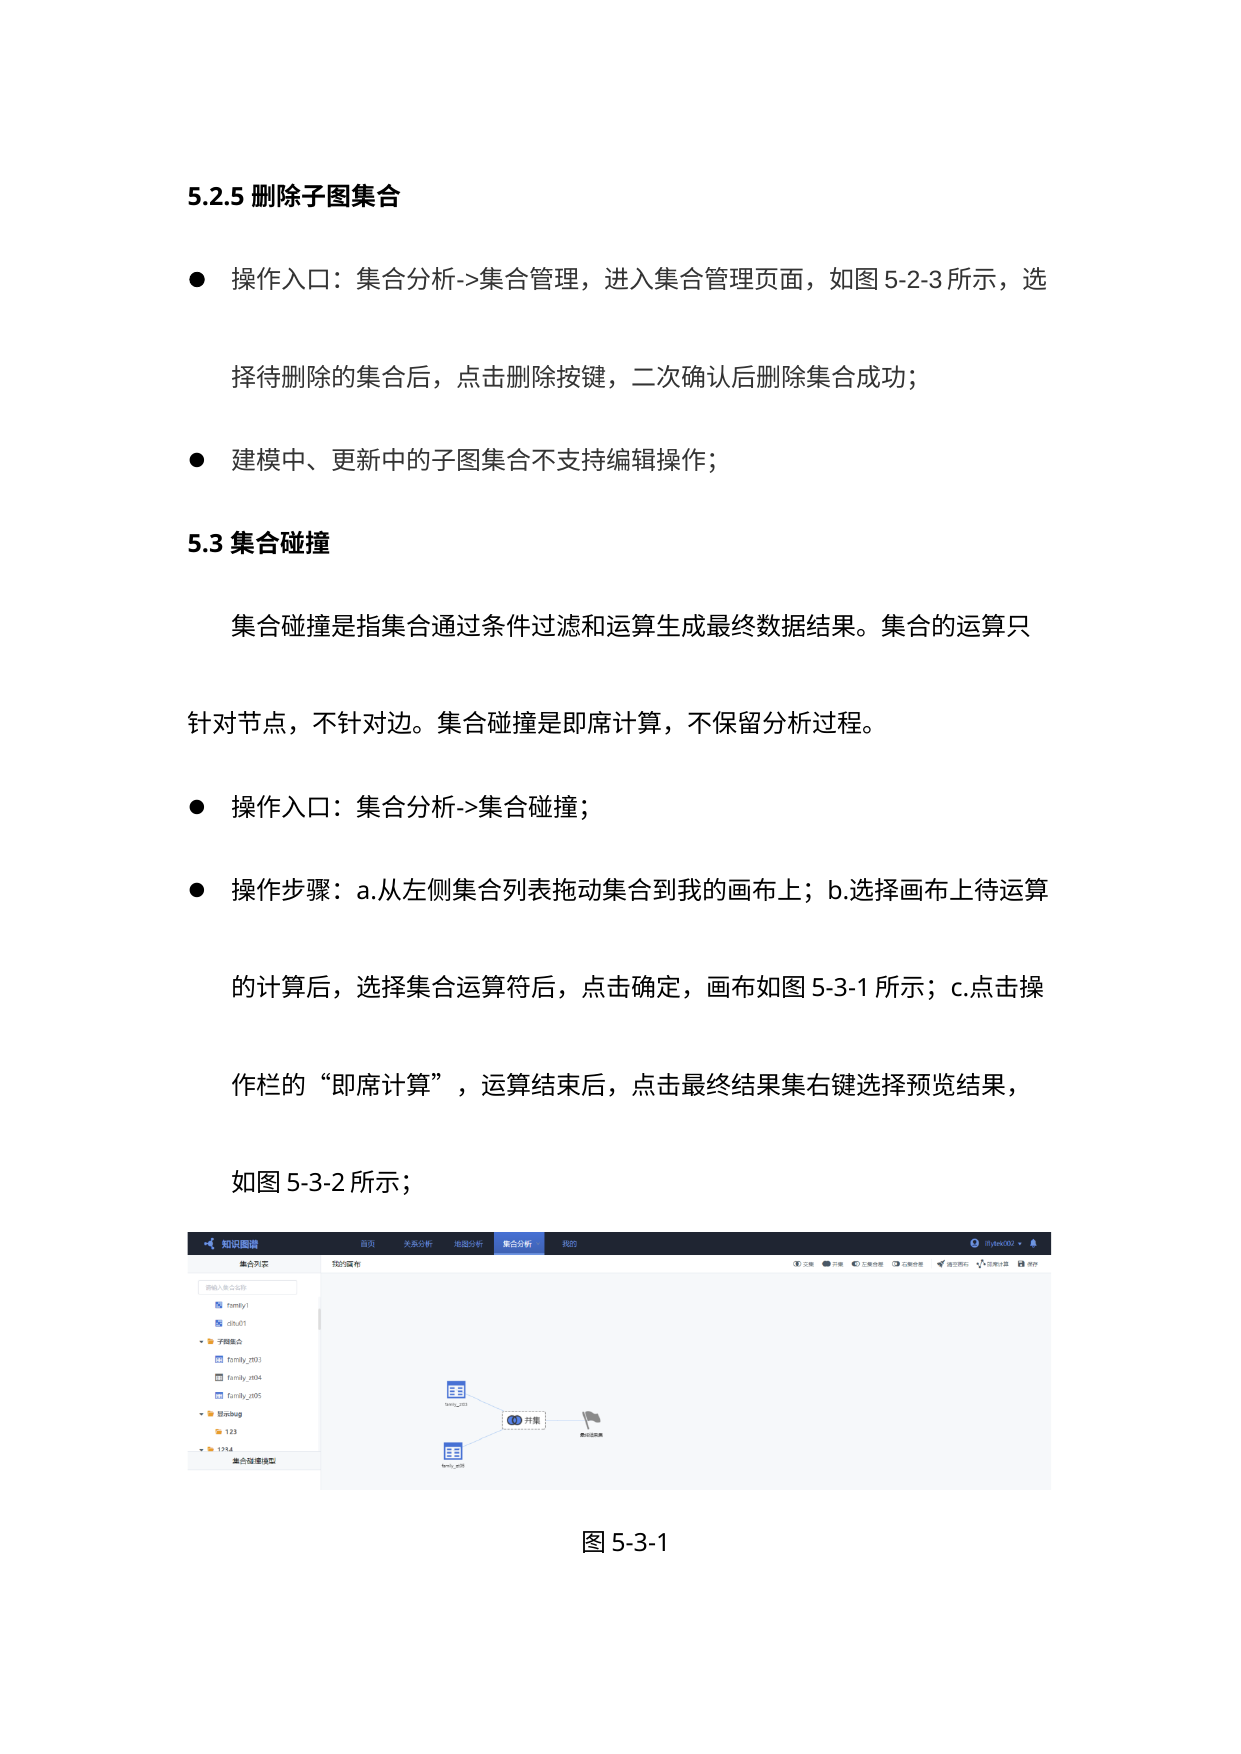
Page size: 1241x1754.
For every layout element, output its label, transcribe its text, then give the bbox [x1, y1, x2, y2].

list 操作步骤：a.从左侧集合列表拖动集合到我的画布上；b.选择画布上待运算的计算后，选择集合运算符后，点击确定，画布如图5-3-1所示；c.点击操作栏的“即席计算”，运算结束后，点击最终结果集右键选择预览结果，如图5-3-2所示； [187, 856, 1053, 1213]
list 图5-3-1 [537, 1508, 1053, 1573]
list 5.2.5 删除子图集合 [187, 162, 1053, 227]
list 5.3 集合碰撞 [187, 509, 1053, 574]
list 操作入口：集合分析->集合管理，进入集合管理页面，如图5-2-3所示，选择待删除的集合后，点击删除按键，二次确认后删除集合成功； [187, 245, 1053, 408]
text 集合碰撞是指集合通过条件过滤和运算生成最终数据结果。集合的运算只针对节点，不针对边。集合碰撞是即席计算，不保留分析过程。 [187, 592, 1053, 754]
picture [187, 1232, 1052, 1490]
list 建模中、更新中的子图集合不支持编辑操作； [187, 426, 1053, 491]
list 操作入口：集合分析->集合碰撞； [187, 773, 1053, 838]
